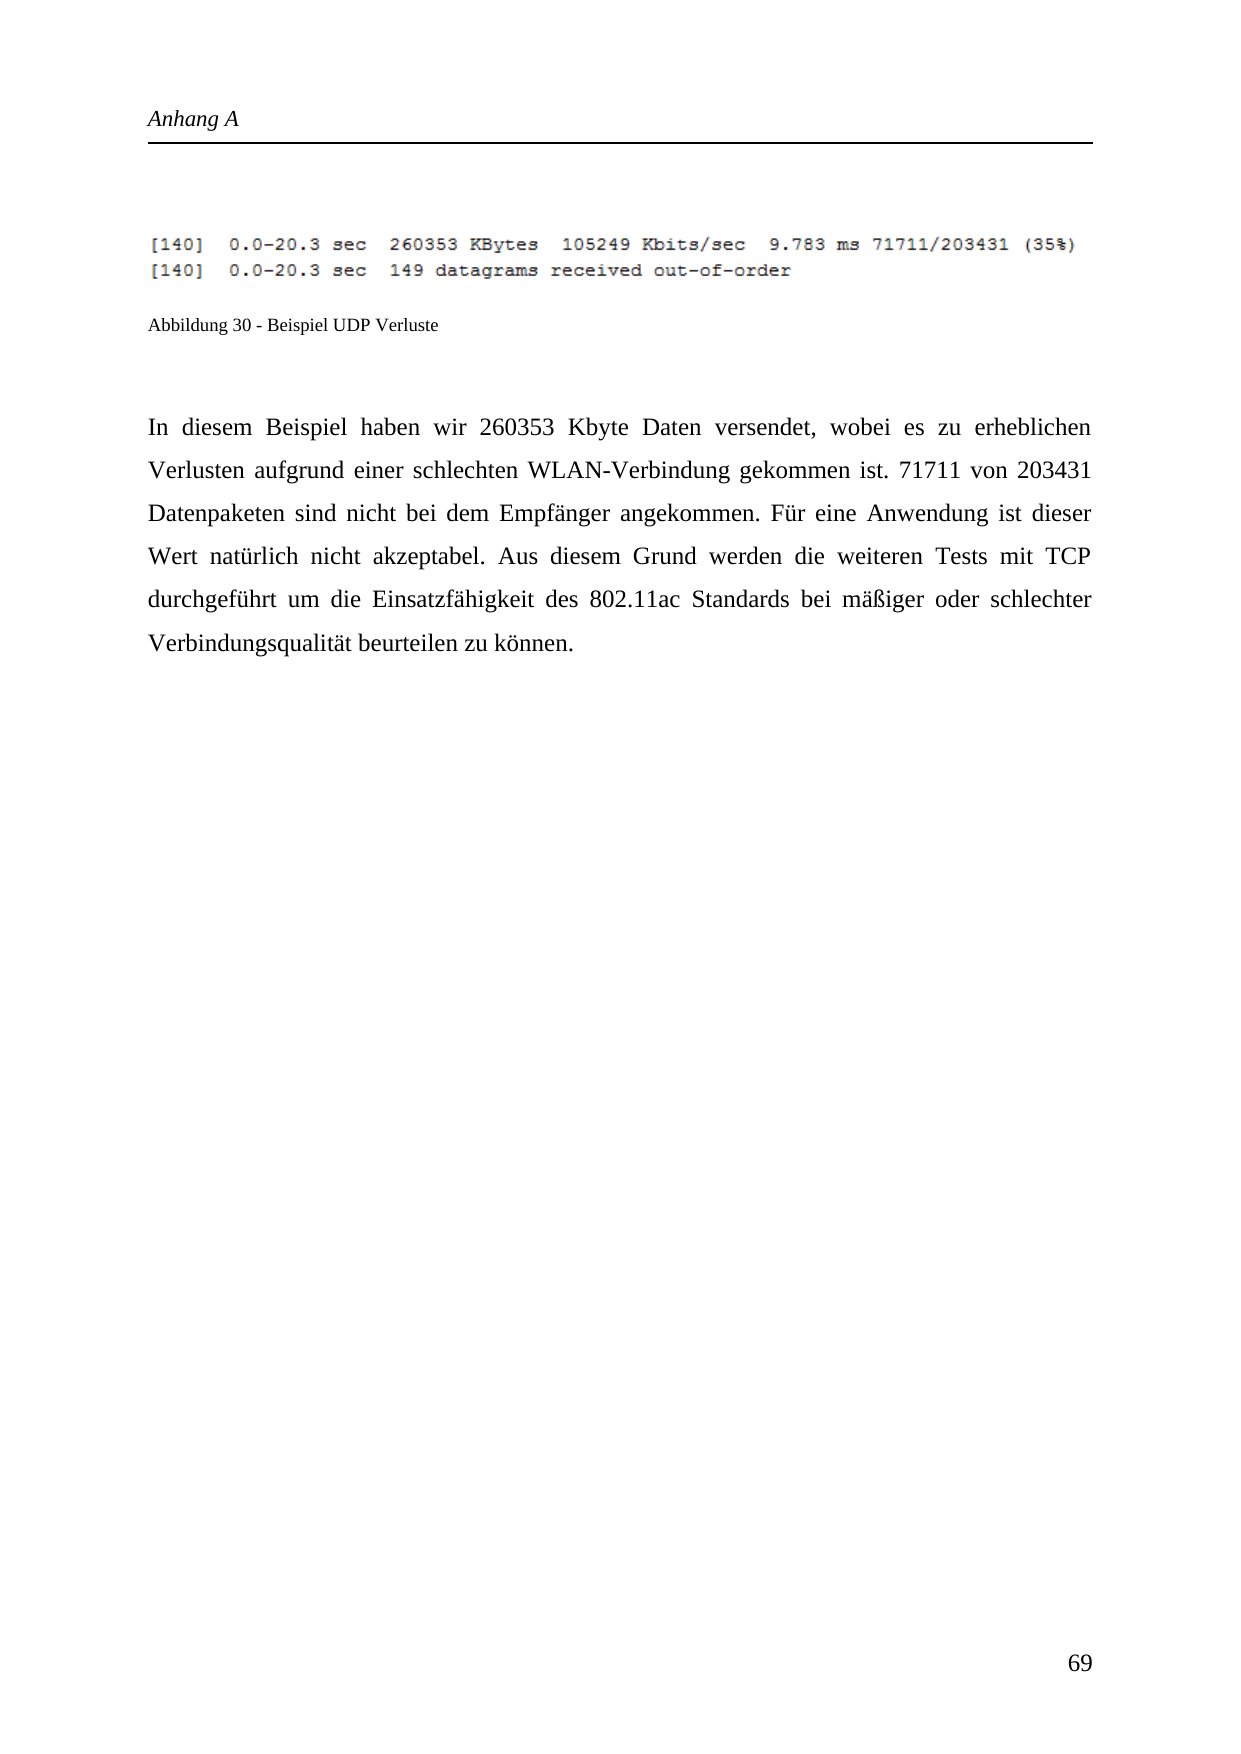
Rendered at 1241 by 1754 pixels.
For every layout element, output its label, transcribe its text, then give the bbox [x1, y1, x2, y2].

picture [147, 230, 1093, 289]
text In diesem Beispiel haben wir 260353 Kbyte Daten versendet, wobei es zu erheblichen Verlusten aufgrund einer schlechten WLAN-Verbindung gekommen ist. 71711 von 203431 Datenpaketen sind nicht bei dem Empfänger angekommen. Für eine Anwendung ist dieser Wert natürlich nicht akzeptabel. Aus diesem Grund werden die weiteren Tests mit TCP durchgeführt um die Einsatzfähigkeit des 802.11ac Standards bei mäßiger oder schlechter Verbindungsqualität beurteilen zu können. [148, 412, 1093, 656]
text Abbildung 30 - Beispiel UDP Verluste [148, 314, 1093, 336]
